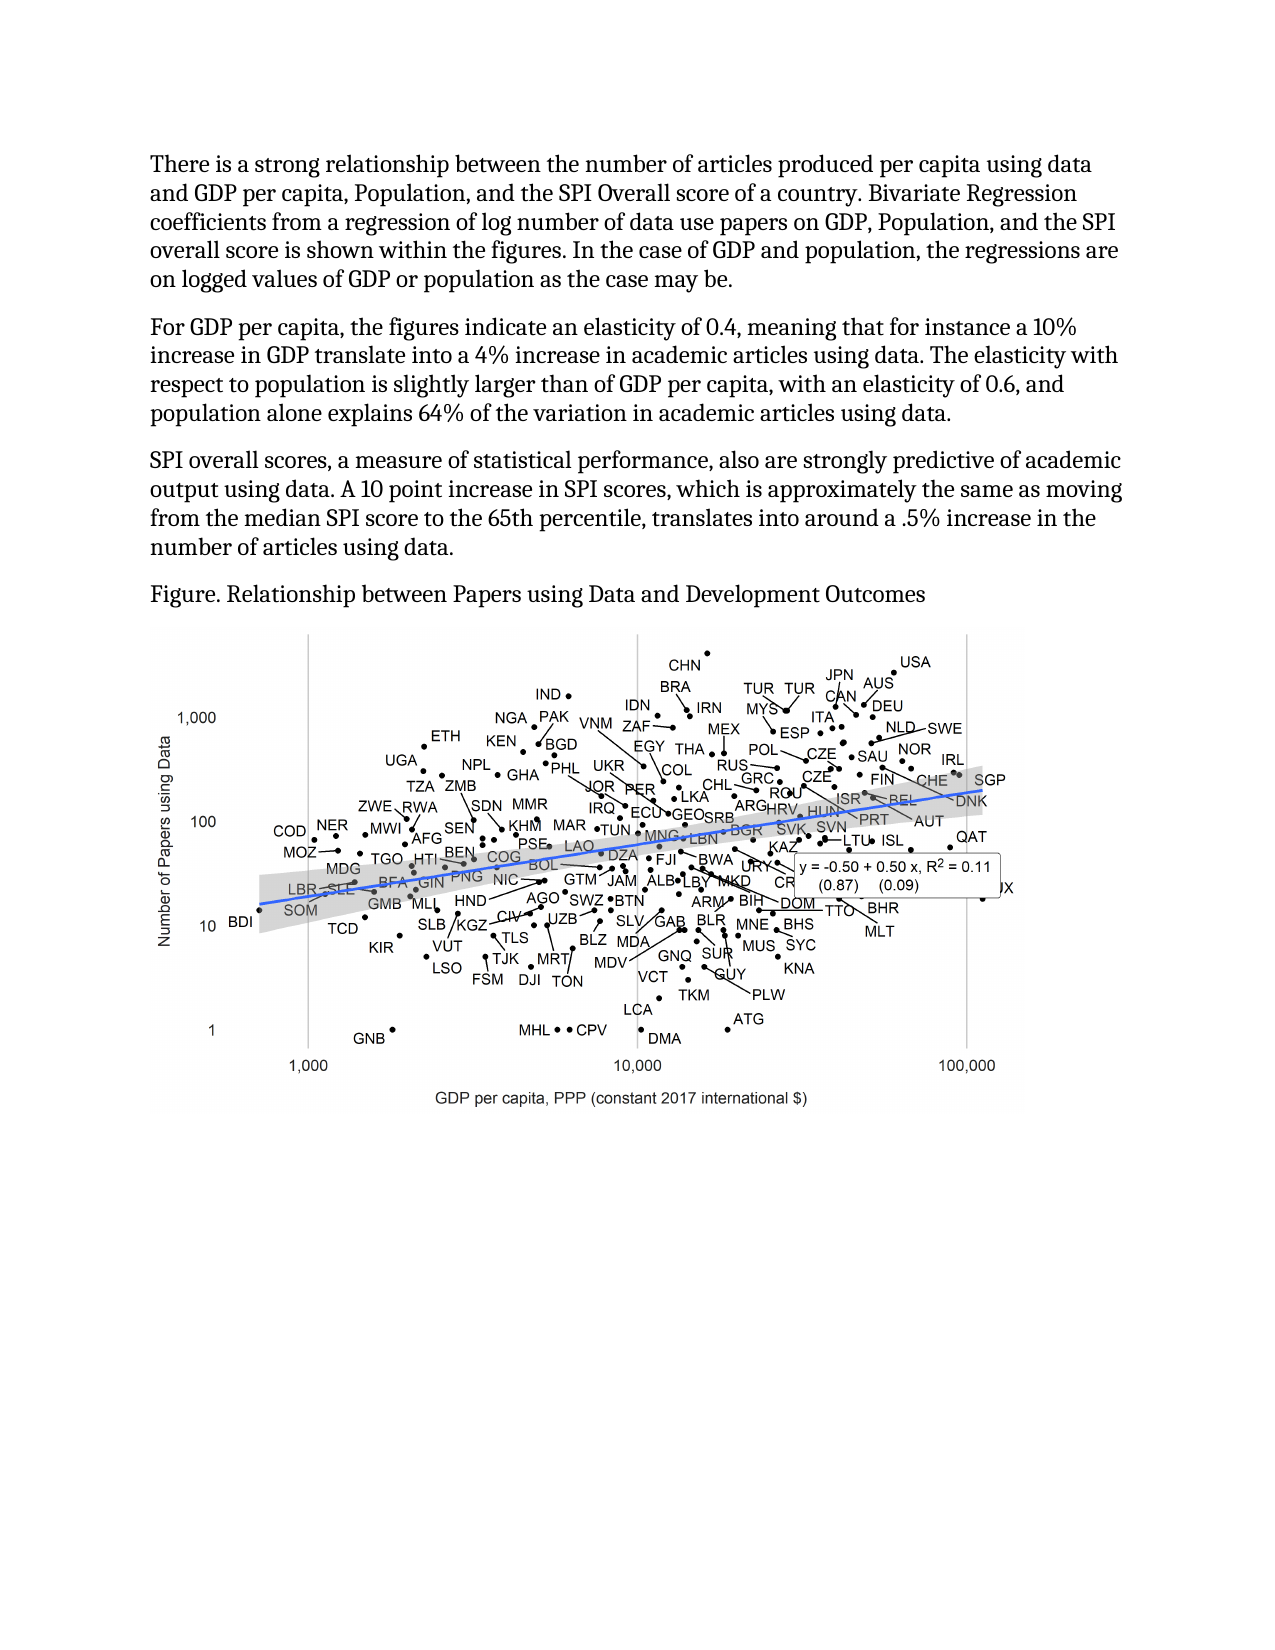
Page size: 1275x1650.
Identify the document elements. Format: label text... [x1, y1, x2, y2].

text SPI overall scores, a measure of statistical performance, also are strongly predictive of academic output using data. A 10 point increase in SPI scores, which is approximately the same as moving from the median SPI score to the 65th percentile, translates into around a .5% increase in the number of articles using data. [150, 446, 1125, 561]
text For GDP per capita, the figures indicate an elasticity of 0.4, meaning that for instance a 10% increase in GDP translate into a 4% increase in academic articles using data. The elasticity with respect to population is slightly larger than of GDP per capita, with an elasticity of 0.6, and population alone explains 64% of the variation in academic articles using data. [150, 312, 1125, 427]
text There is a strong relationship between the number of articles produced per capita using data and GDP per capita, Population, and the SPI Overall score of a country. Bivariate Regression coefficients from a regression of log number of data use papers on GDP, Population, and the SPI overall score is shown within the figures. In the case of GDP and population, the regressions are on logged values of GDP or population as the case may be. [150, 150, 1125, 294]
text Figure. Relationship between Papers using Data and Development Outcomes [150, 580, 1125, 609]
picture [150, 627, 1025, 1114]
